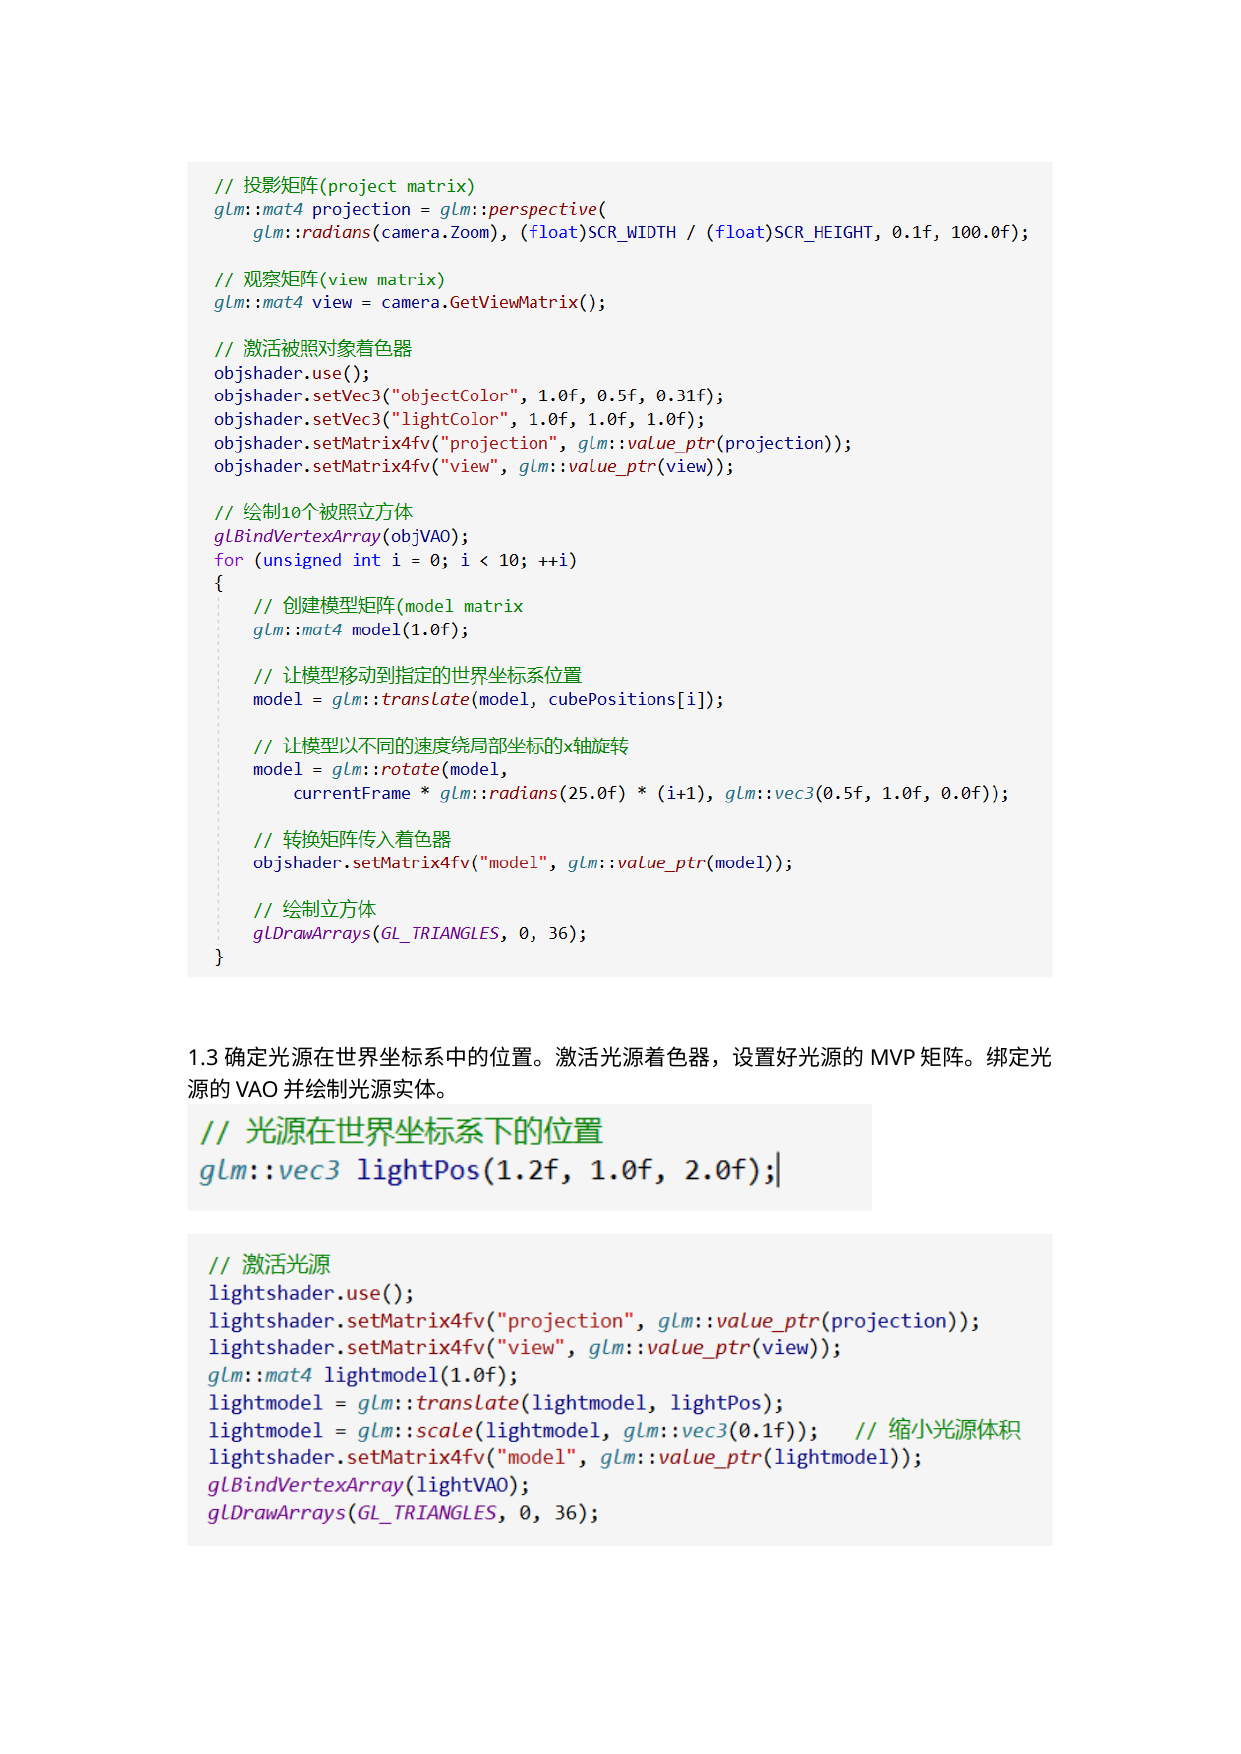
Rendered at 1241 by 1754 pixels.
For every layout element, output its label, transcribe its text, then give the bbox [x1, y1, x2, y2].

picture [187, 1234, 1053, 1546]
picture [187, 1104, 872, 1211]
picture [187, 162, 1053, 977]
text 1.3 确定光源在世界坐标系中的位置。激活光源着色器，设置好光源的MVP矩阵。绑定光源的VAO并绘制光源实体。 [187, 1039, 1053, 1104]
